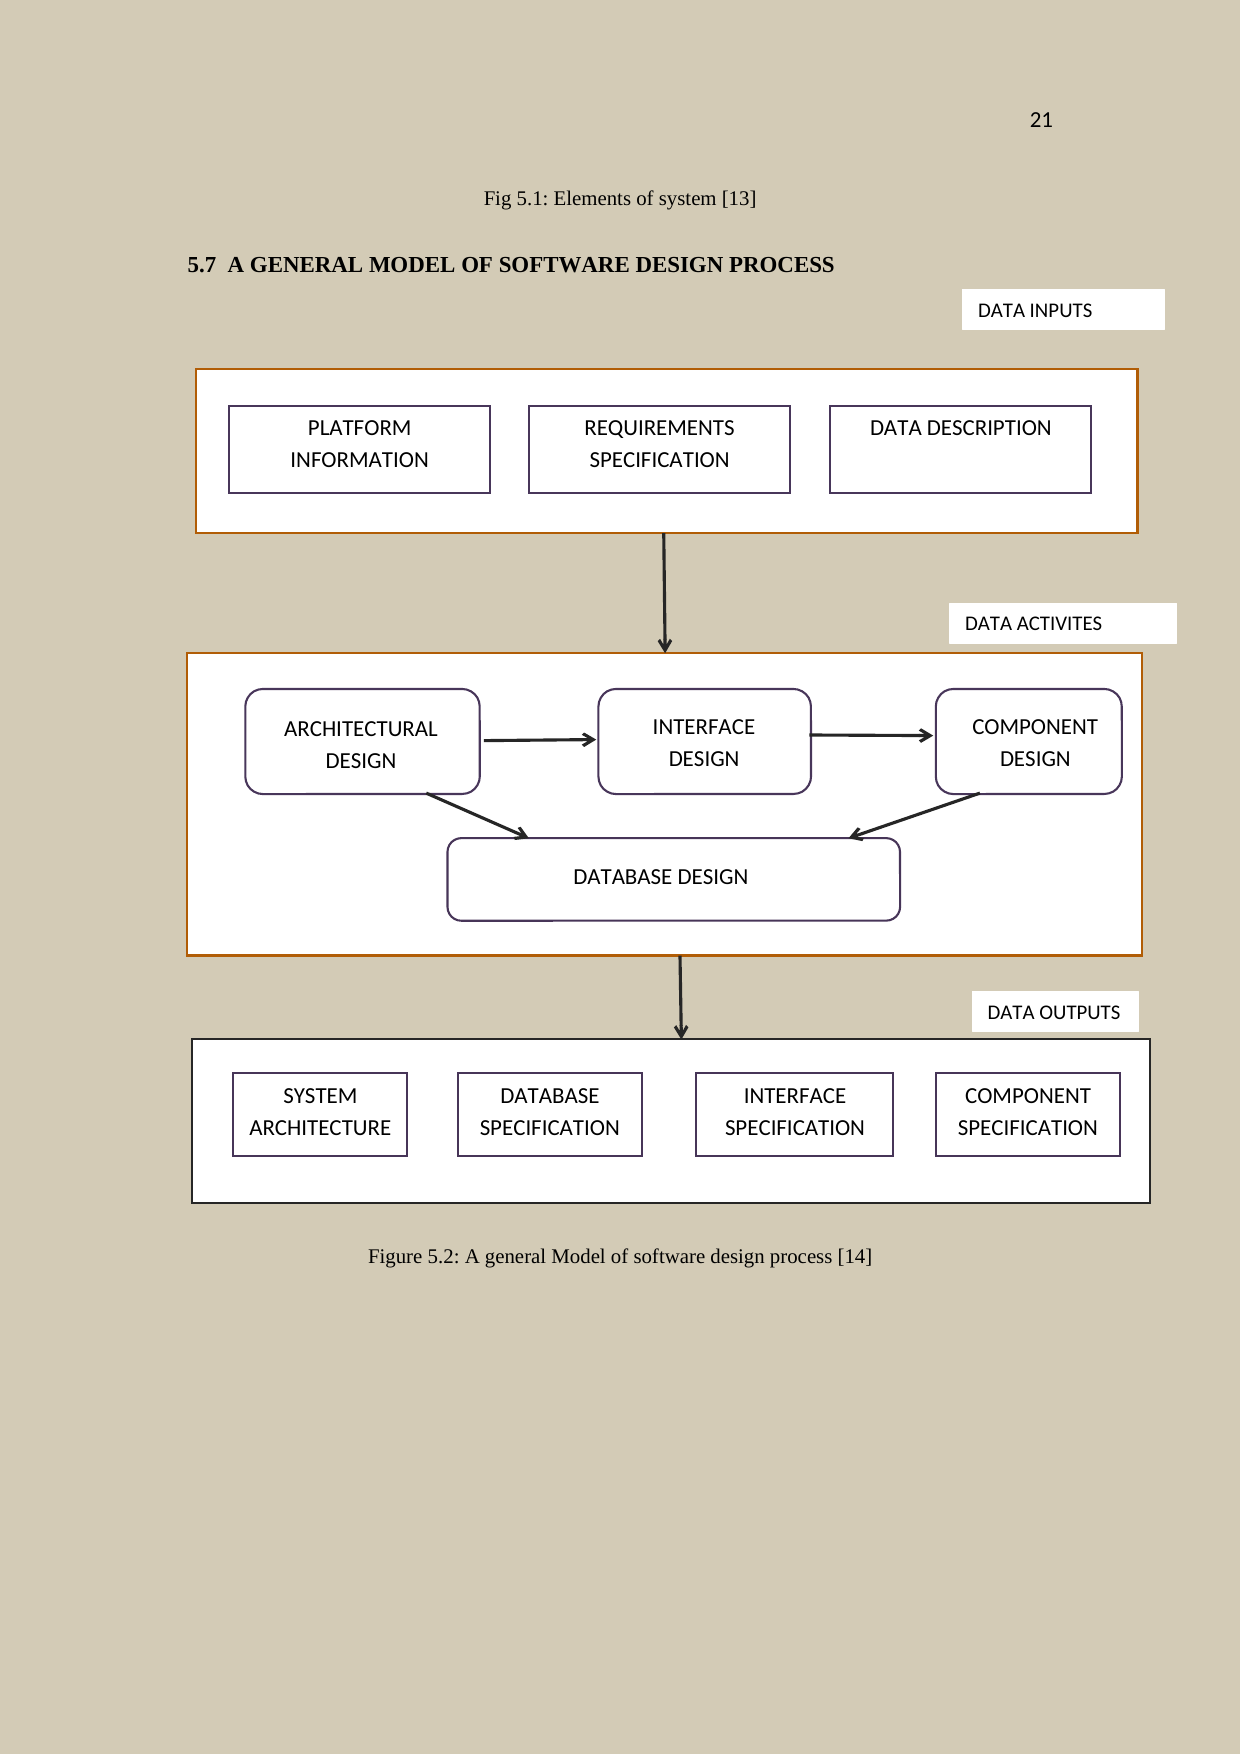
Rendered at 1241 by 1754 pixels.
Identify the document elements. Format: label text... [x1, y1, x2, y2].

text Figure 5.2: A general Model of software design process [14] [262, 1244, 978, 1268]
text Fig 5.1: Elements of system [13] [262, 186, 978, 210]
text 5.7 A general Model of software design process [187, 251, 1053, 278]
